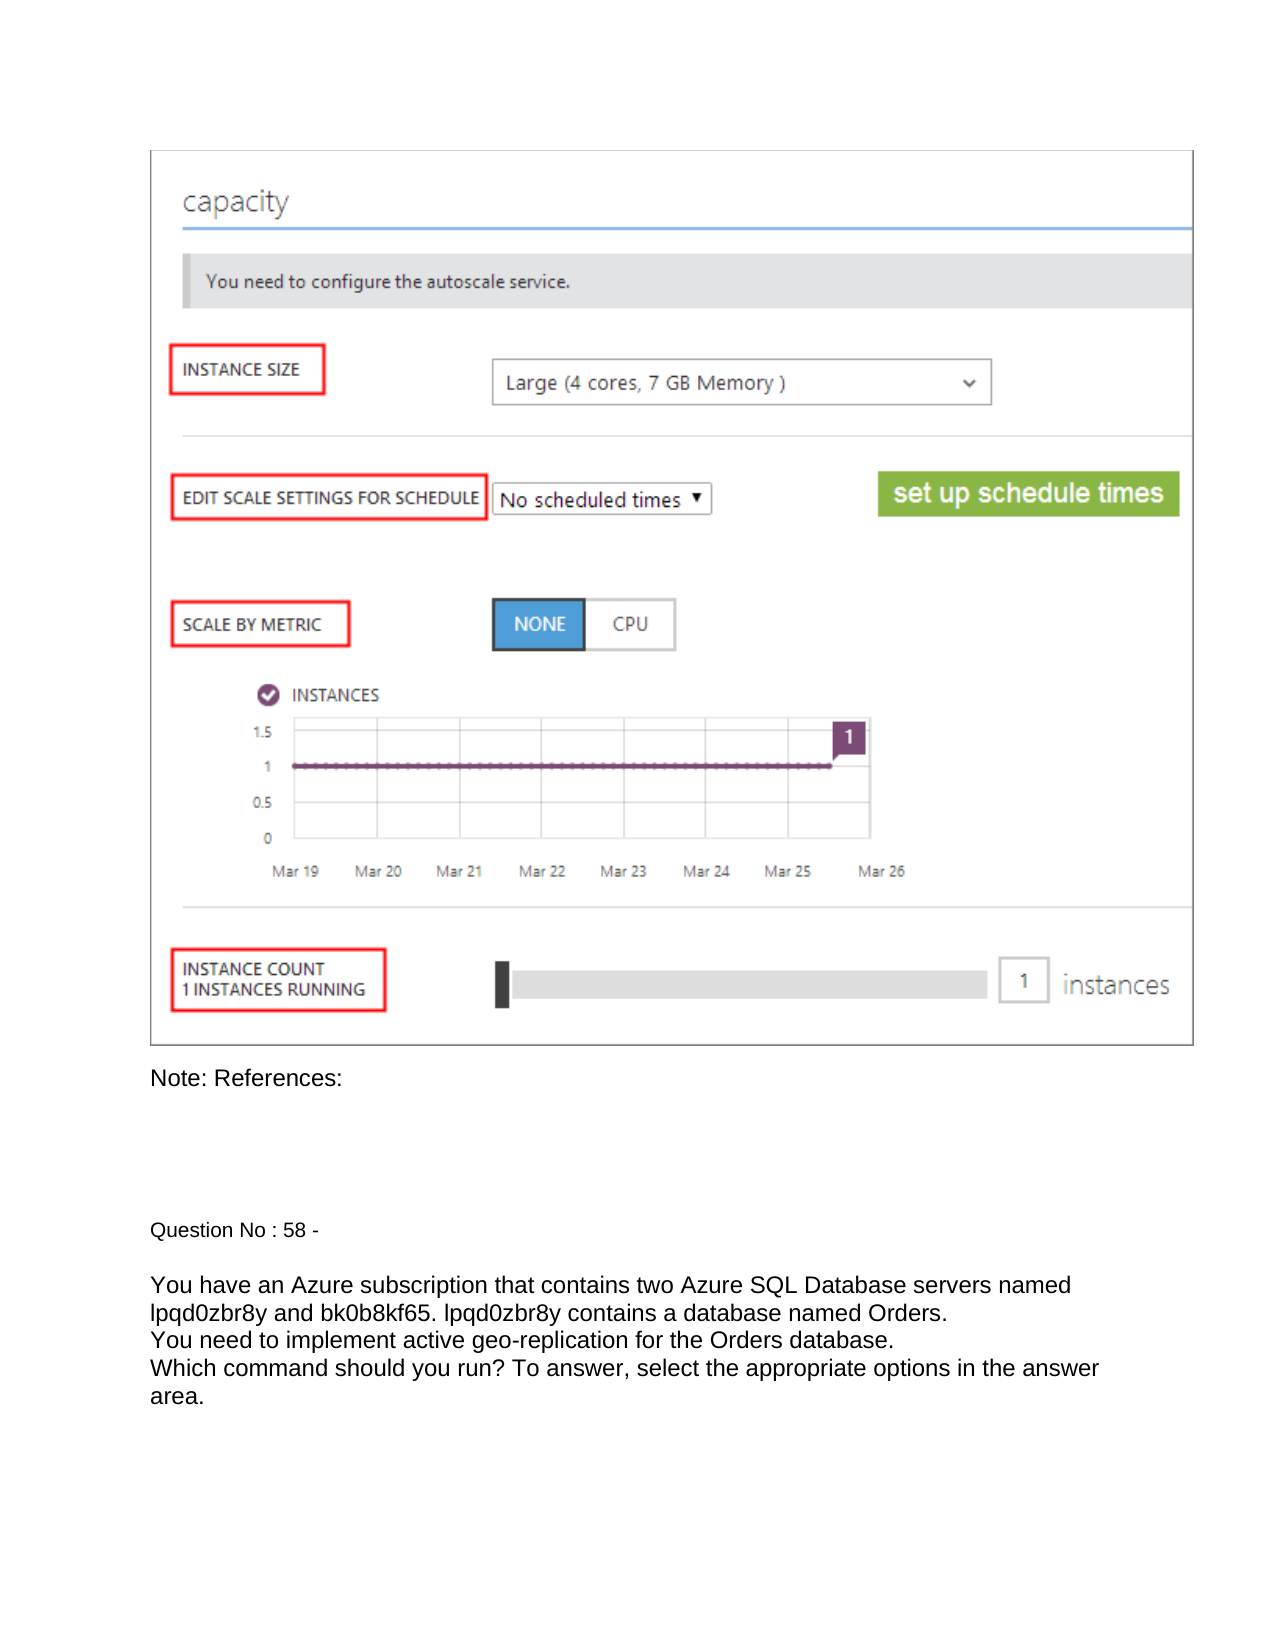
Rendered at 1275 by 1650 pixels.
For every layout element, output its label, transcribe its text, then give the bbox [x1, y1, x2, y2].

picture [150, 150, 1194, 1046]
subtitle Question No : 58 - [150, 1200, 1125, 1242]
text Note: References: [150, 1064, 1125, 1092]
text You have an Azure subscription that contains two Azure SQL Database servers named lpqd0zbr8y and bk0b8kf65. lpqd0zbr8y contains a database named Orders. You need to implement active geo-replication for the Orders database. Which command should you run? To answer, select the appropriate options in the answer area. [150, 1271, 1125, 1409]
